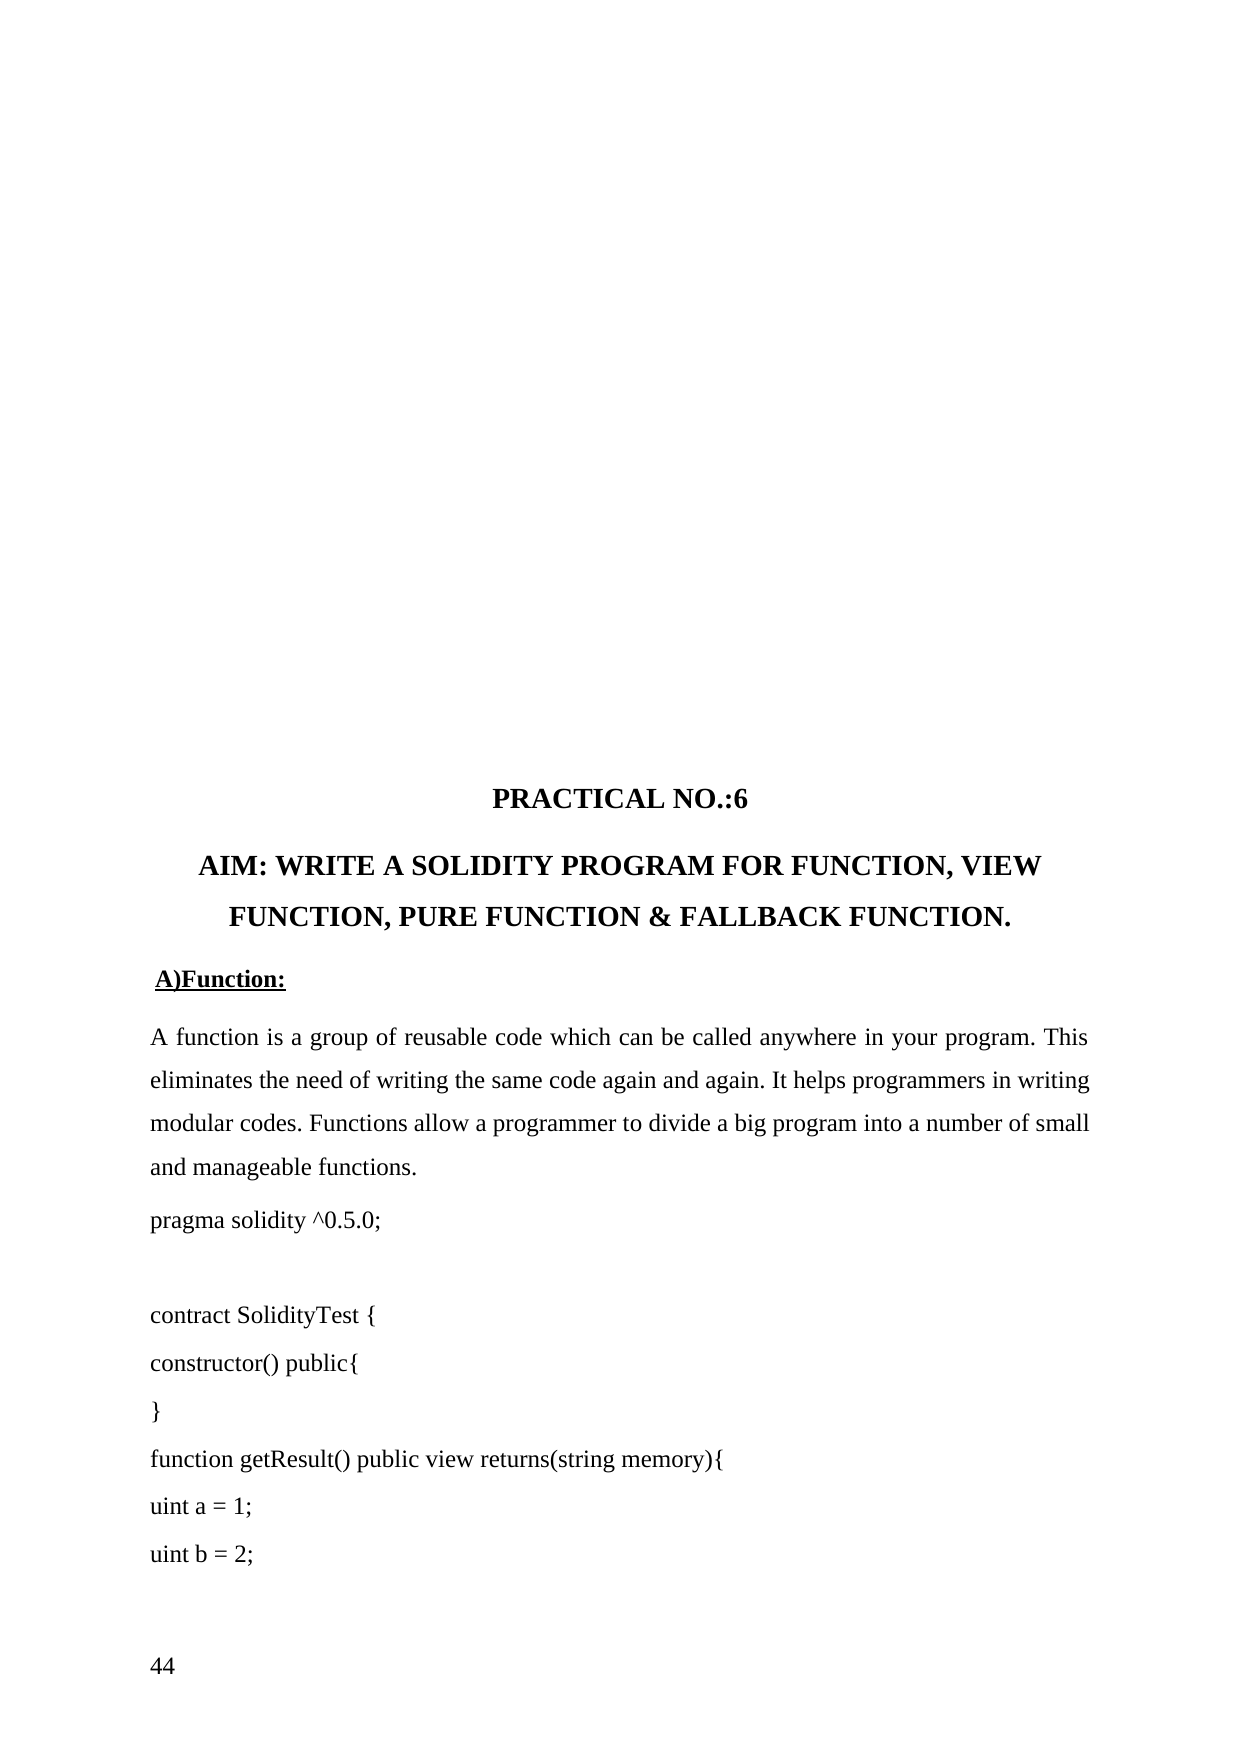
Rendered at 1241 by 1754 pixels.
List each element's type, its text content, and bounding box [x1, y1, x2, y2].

text pragma solidity ^0.5.0; [150, 1205, 1090, 1234]
text uint b = 2; [150, 1539, 1090, 1568]
text contract SolidityTest { [150, 1301, 1090, 1329]
text PRACTICAL NO.:6 [150, 782, 1090, 815]
text function getResult() public view returns(string memory){ [150, 1444, 1090, 1472]
text AIM: WRITE A SOLIDITY PROGRAM FOR FUNCTION, VIEW FUNCTION, PURE FUNCTION & FALLBACK FUNCTION. [155, 848, 1085, 932]
text } [150, 1396, 1090, 1425]
text uint a = 1; [150, 1491, 1090, 1520]
text A function is a group of reusable code which can be called anywhere in your program. This eliminates the need of writing the same code again and again. It helps programmers in writing modular codes. Functions allow a programmer to divide a big program into a number of small and manageable functions. [150, 1022, 1090, 1180]
text constructor() public{ [150, 1348, 1090, 1377]
text A)Function: [155, 964, 1085, 993]
